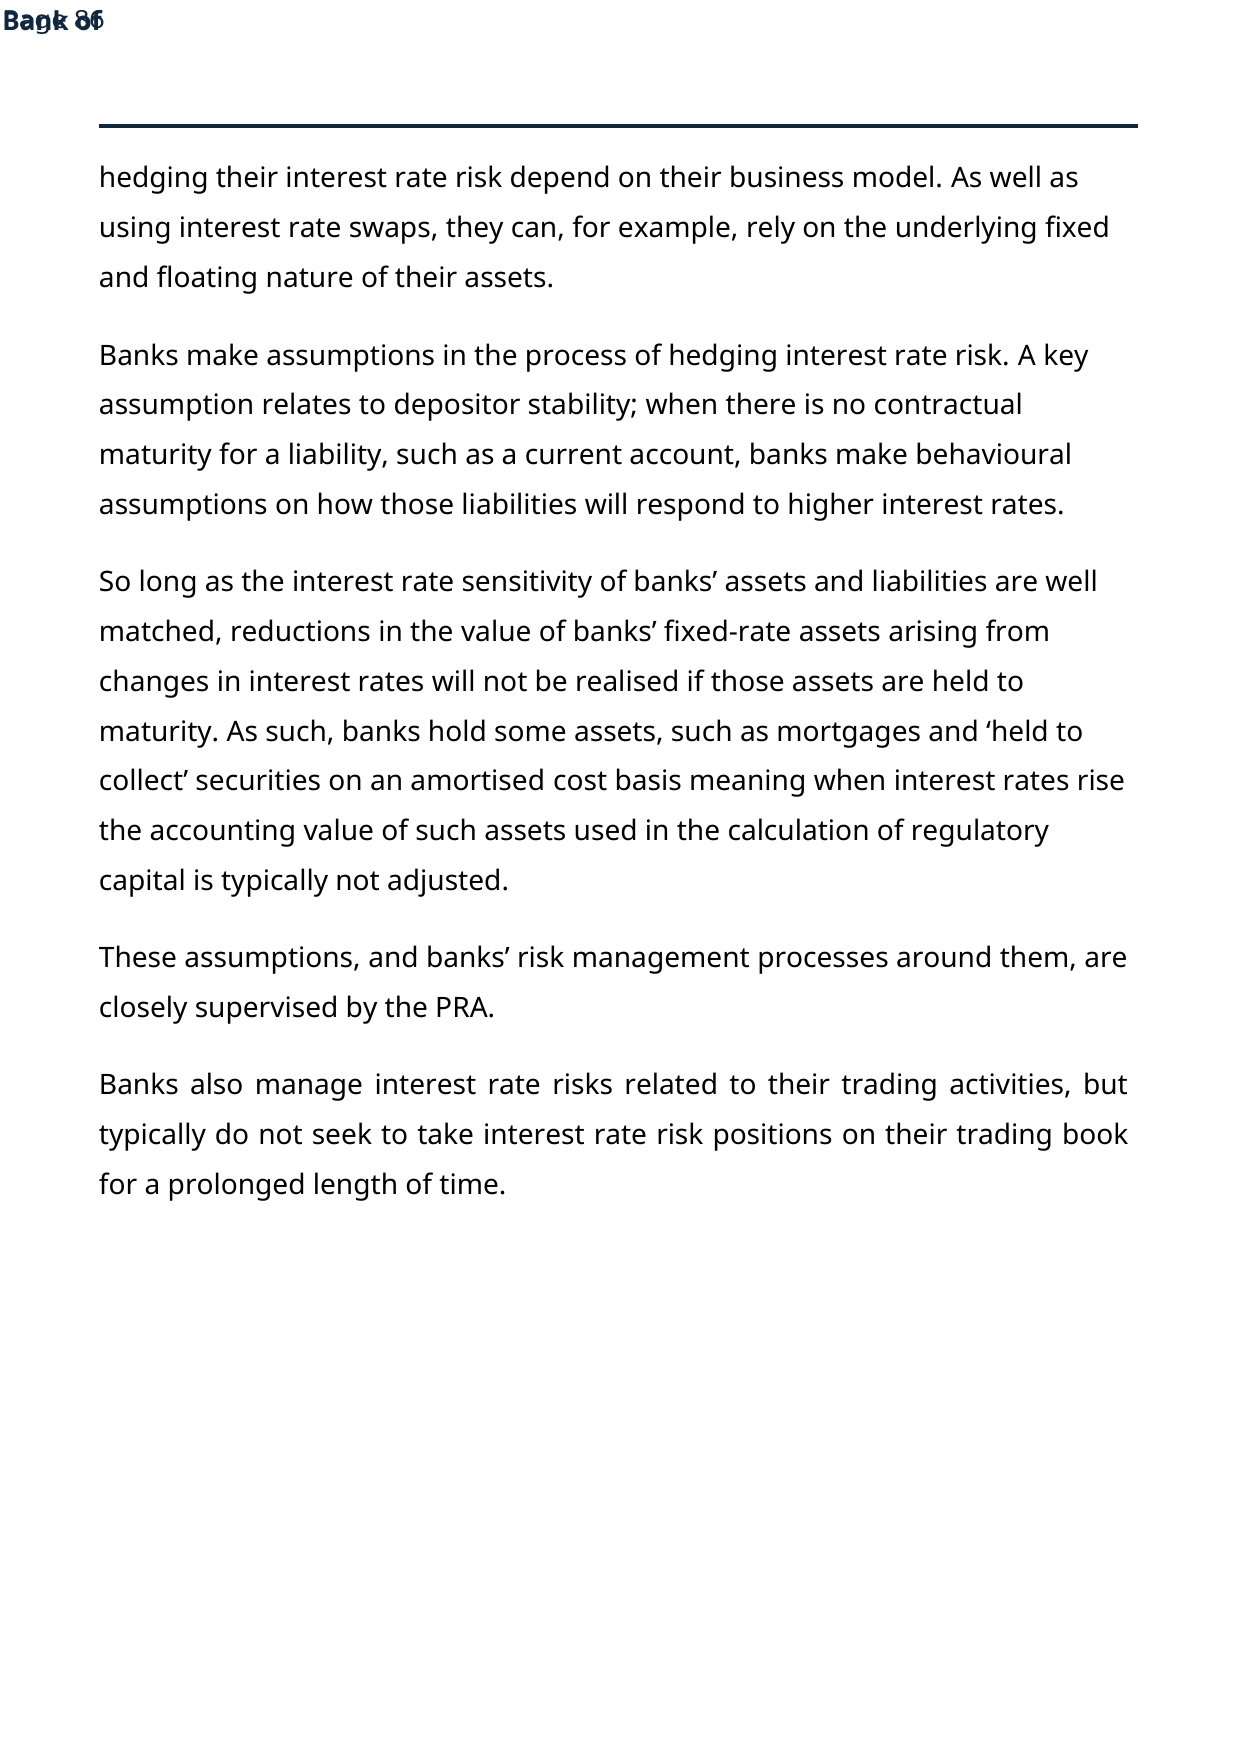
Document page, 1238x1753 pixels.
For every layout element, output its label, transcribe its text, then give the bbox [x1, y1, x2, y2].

text These assumptions, and banks’ risk management processes around them, are closely supervised by the PRA. [99, 937, 1131, 1025]
text Banks make assumptions in the process of hedging interest rate risk. A key assumption relates to depositor stability; when there is no contractual maturity for a liability, such as a current account, banks make behavioural assumptions on how those liabilities will respond to higher interest rates. [99, 335, 1131, 522]
text hedging their interest rate risk depend on their business model. As well as using interest rate swaps, they can, for example, rely on the underlying fixed and floating nature of their assets. [99, 158, 1131, 296]
text Banks also manage interest rate risks related to their trading activities, but typically do not seek to take interest rate risk positions on their trading book for a prolonged length of time. [99, 1065, 1128, 1203]
text So long as the interest rate sensitivity of banks’ assets and liabilities are well matched, reductions in the value of banks’ fixed-rate assets arising from changes in interest rates will not be realised if those assets are held to maturity. As such, banks hold some assets, such as mortgages and ‘held to collect’ securities on an amortised cost basis meaning when interest rates rise the accounting value of such assets used in the calculation of regulatory capital is typically not adjusted. [99, 562, 1136, 899]
